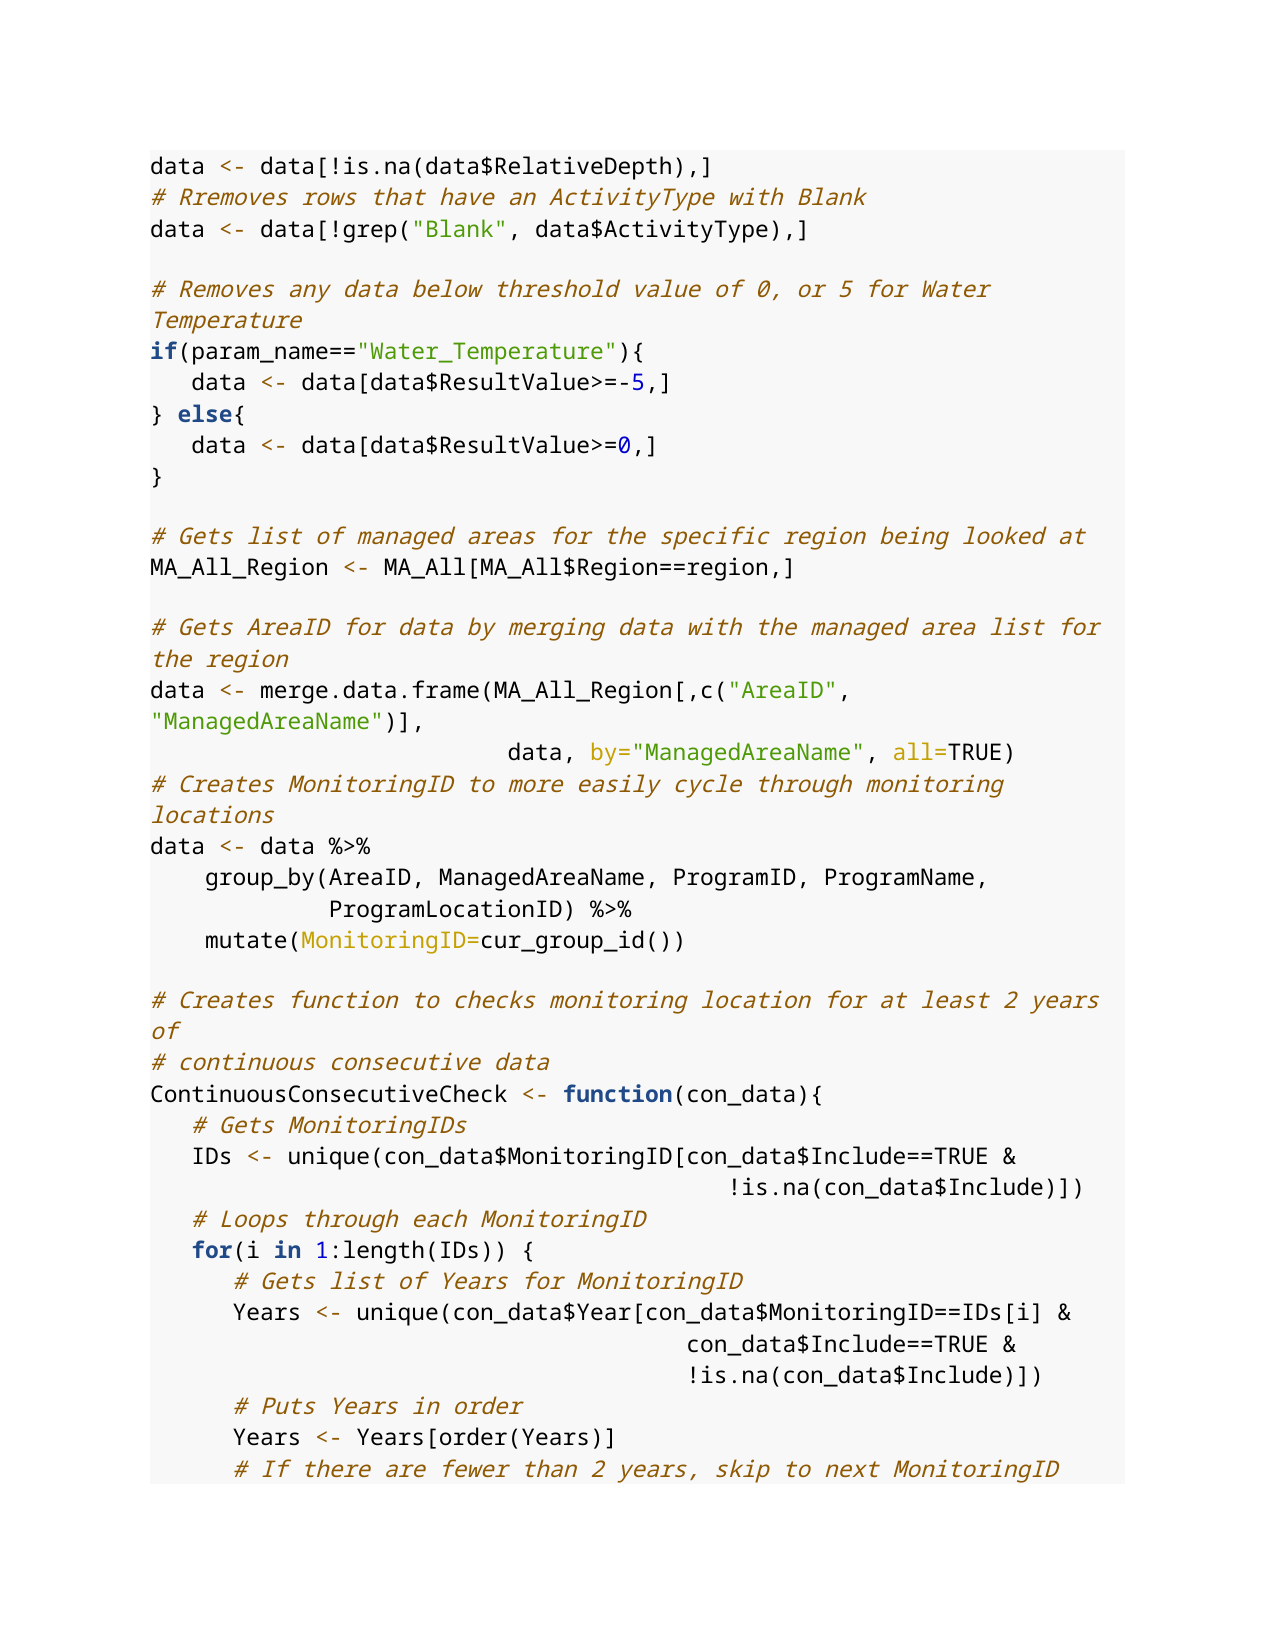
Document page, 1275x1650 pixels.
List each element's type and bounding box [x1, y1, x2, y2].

text [150, 150, 1125, 1484]
